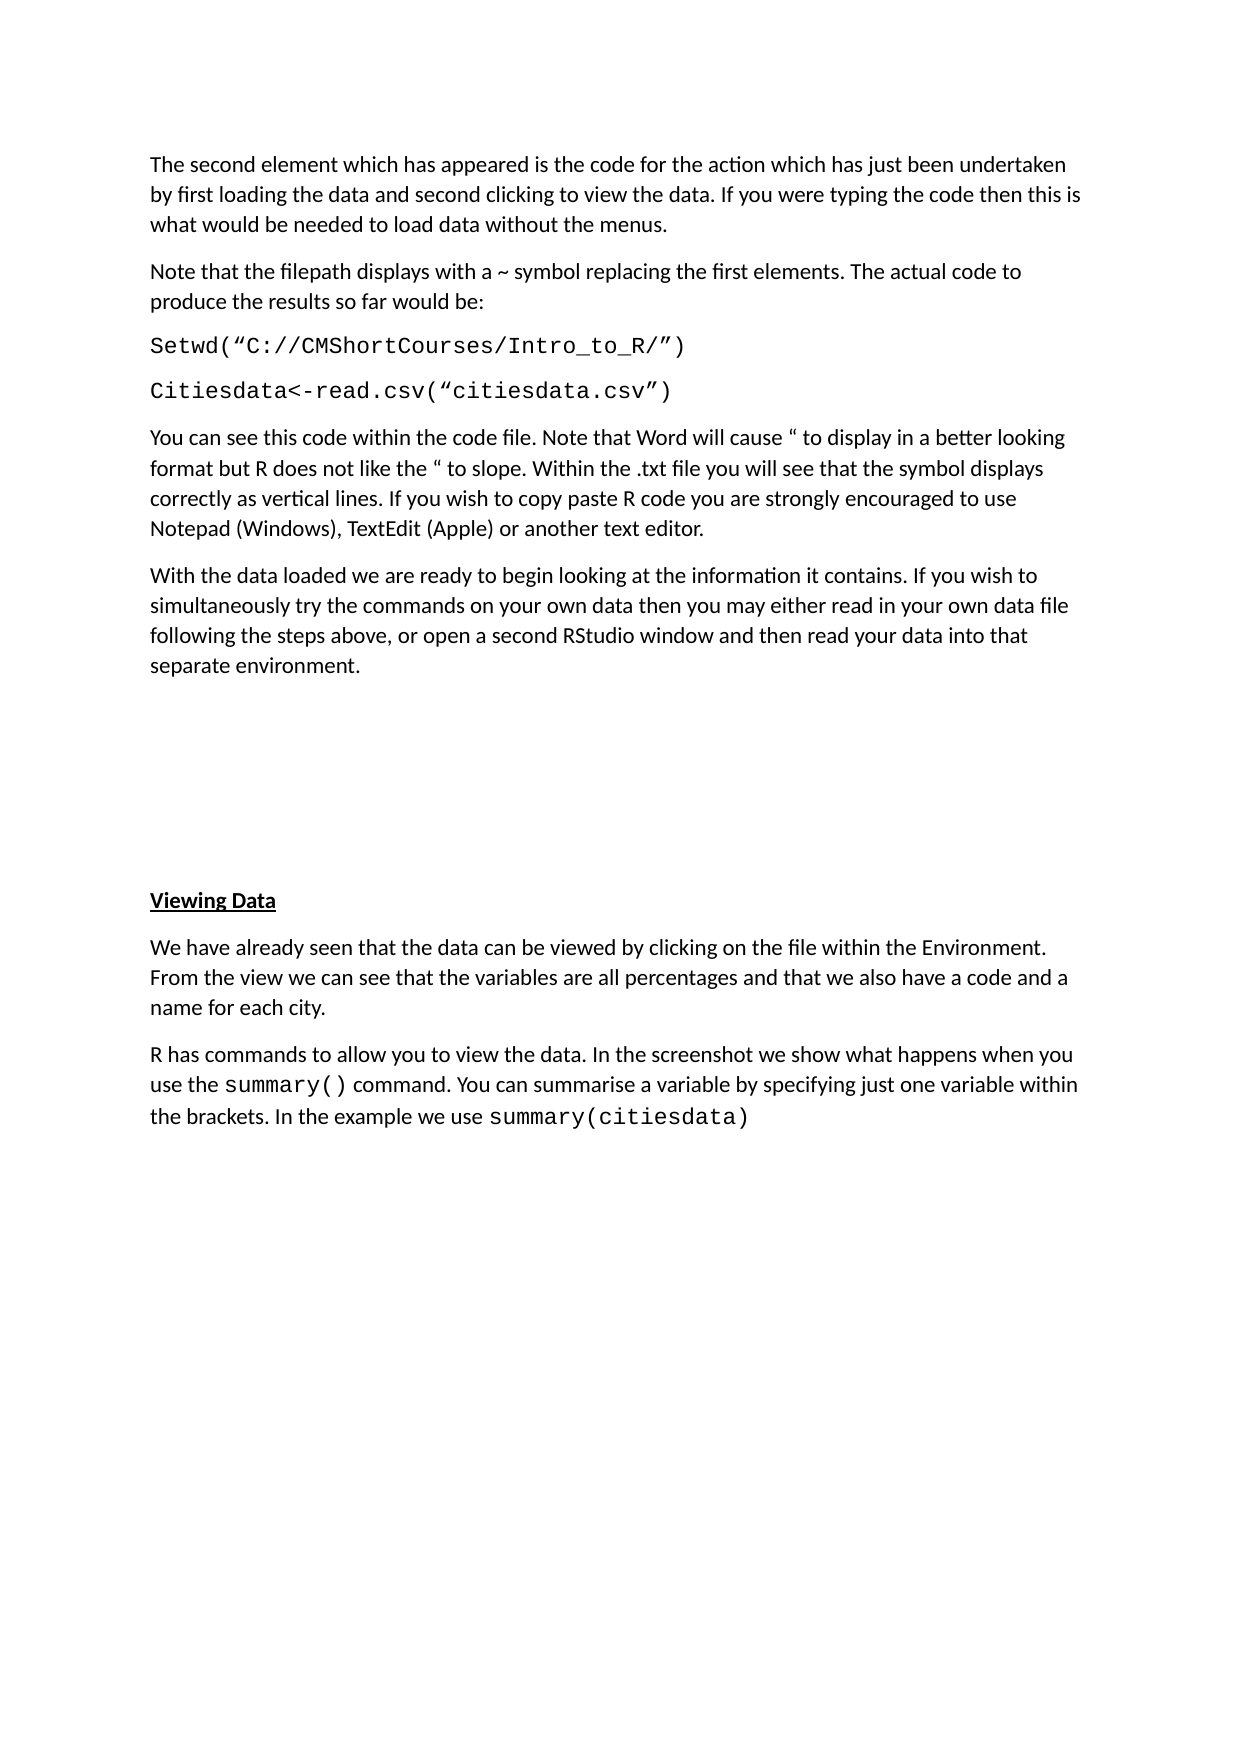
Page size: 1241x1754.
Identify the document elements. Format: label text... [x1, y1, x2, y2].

text Setwd(“C://CMShortCourses/Intro_to_R/”) [150, 334, 1090, 360]
text With the data loaded we are ready to begin looking at the information it contains. If you wish to simultaneously try the commands on your own data then you may either read in your own data file following the steps above, or open a second RStudio window and then read your data into that separate environment. [150, 561, 1090, 680]
text R has commands to allow you to view the data. In the screenshot we show what happens when you use the summary() command. You can summarise a variable by specifying just one variable within the brackets. In the example we use summary(citiesdata) [150, 1040, 1090, 1131]
text We have already seen that the data can be viewed by clicking on the file within the Environment. From the view we can see that the variables are all percentages and that we also have a code and a name for each city. [150, 933, 1090, 1021]
text The second element which has appeared is the code for the action which has just been undertaken by first loading the data and second clicking to view the data. If you were typing the code then this is what would be needed to load data without the menus. [150, 150, 1090, 238]
text Note that the filepath displays with a ~ symbol replacing the first elements. The actual code to produce the results so far would be: [150, 257, 1090, 316]
text You can see this code within the code file. Note that Word will cause “ to display in a better looking format but R does not like the “ to slope. Within the .txt file you will see that the symbol displays correctly as vertical lines. If you wish to copy paste R code you are strongly encouraged to use Notepad (Windows), TextEdit (Apple) or another text editor. [150, 423, 1090, 542]
text Viewing Data [150, 886, 1090, 914]
text Citiesdata<-read.csv(“citiesdata.csv”) [150, 379, 1090, 405]
